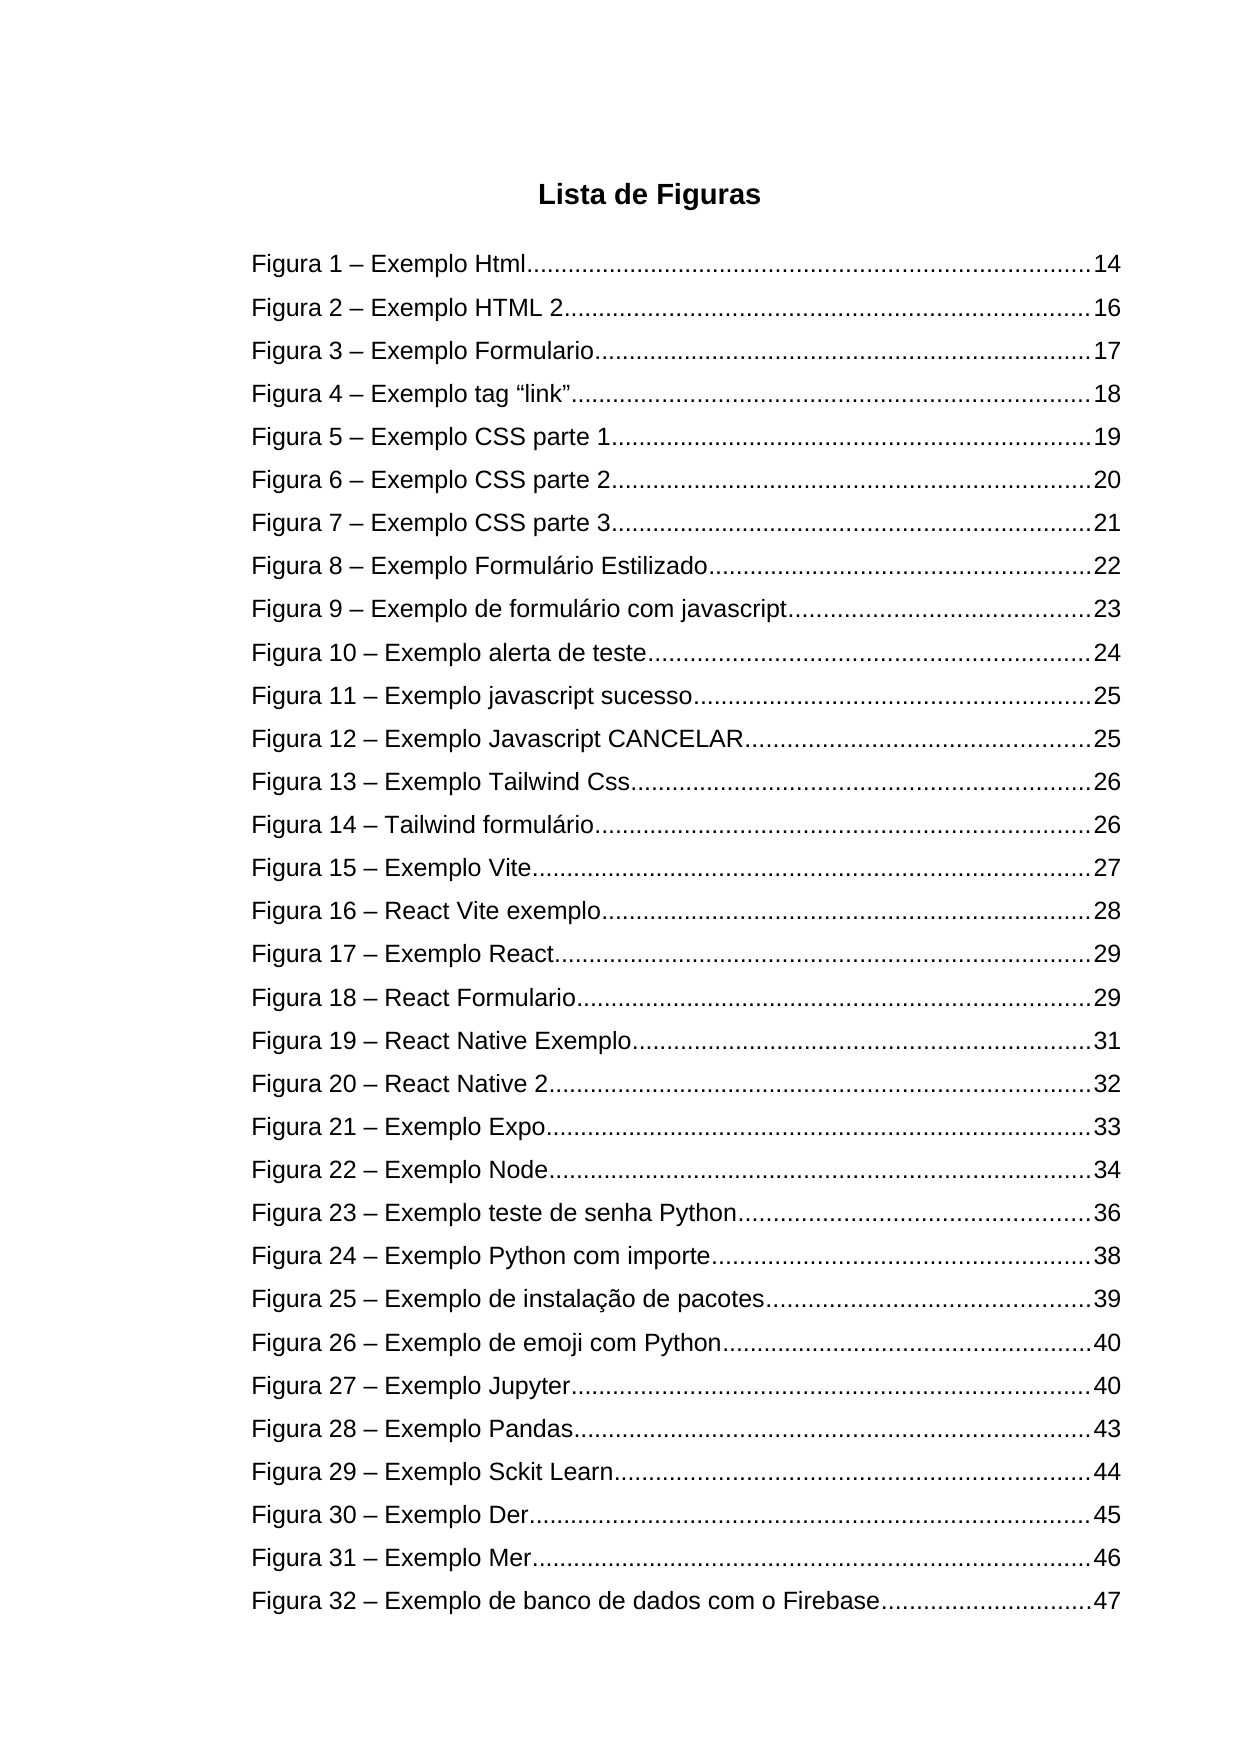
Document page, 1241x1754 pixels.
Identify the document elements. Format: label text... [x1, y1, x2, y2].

text Figura 9 – Exemplo de formulário com javascript 23 [177, 594, 1122, 623]
text Figura 21 – Exemplo Expo 33 [177, 1112, 1122, 1141]
text Figura 16 – React Vite exemplo 28 [177, 896, 1122, 925]
text Figura 2 – Exemplo HTML 2 16 [177, 293, 1122, 321]
text Figura 5 – Exemplo CSS parte 1 19 [177, 422, 1122, 451]
text Figura 29 – Exemplo Sckit Learn 44 [177, 1457, 1122, 1486]
text Figura 19 – React Native Exemplo 31 [177, 1026, 1122, 1054]
text Figura 28 – Exemplo Pandas 43 [177, 1414, 1122, 1443]
text Figura 17 – Exemplo React 29 [177, 939, 1122, 968]
text Figura 4 – Exemplo tag “link” 18 [177, 379, 1122, 408]
text Figura 32 – Exemplo de banco de dados com o Firebase 47 [177, 1586, 1122, 1615]
text Figura 10 – Exemplo alerta de teste 24 [177, 638, 1122, 666]
text Figura 7 – Exemplo CSS parte 3 21 [177, 508, 1122, 537]
text Figura 11 – Exemplo javascript sucesso 25 [177, 681, 1122, 709]
text Figura 22 – Exemplo Node 34 [177, 1155, 1122, 1184]
text Figura 25 – Exemplo de instalação de pacotes 39 [177, 1284, 1122, 1313]
text Figura 14 – Tailwind formulário 26 [177, 810, 1122, 839]
text Figura 31 – Exemplo Mer 46 [177, 1543, 1122, 1572]
text Figura 1 – Exemplo Html 14 [177, 249, 1122, 278]
text Figura 13 – Exemplo Tailwind Css 26 [177, 767, 1122, 796]
text Lista de Figuras [177, 177, 1122, 211]
text Figura 24 – Exemplo Python com importe 38 [177, 1241, 1122, 1270]
text Figura 8 – Exemplo Formulário Estilizado 22 [177, 551, 1122, 580]
text Figura 23 – Exemplo teste de senha Python 36 [177, 1198, 1122, 1227]
text Figura 30 – Exemplo Der 45 [177, 1500, 1122, 1529]
text Figura 6 – Exemplo CSS parte 2 20 [177, 465, 1122, 494]
text Figura 26 – Exemplo de emoji com Python 40 [177, 1328, 1122, 1356]
text Figura 18 – React Formulario 29 [177, 983, 1122, 1011]
text Figura 12 – Exemplo Javascript CANCELAR 25 [177, 724, 1122, 753]
text Figura 20 – React Native 2 32 [177, 1069, 1122, 1098]
text Figura 3 – Exemplo Formulario 17 [177, 336, 1122, 364]
text Figura 15 – Exemplo Vite 27 [177, 853, 1122, 882]
text Figura 27 – Exemplo Jupyter 40 [177, 1371, 1122, 1399]
